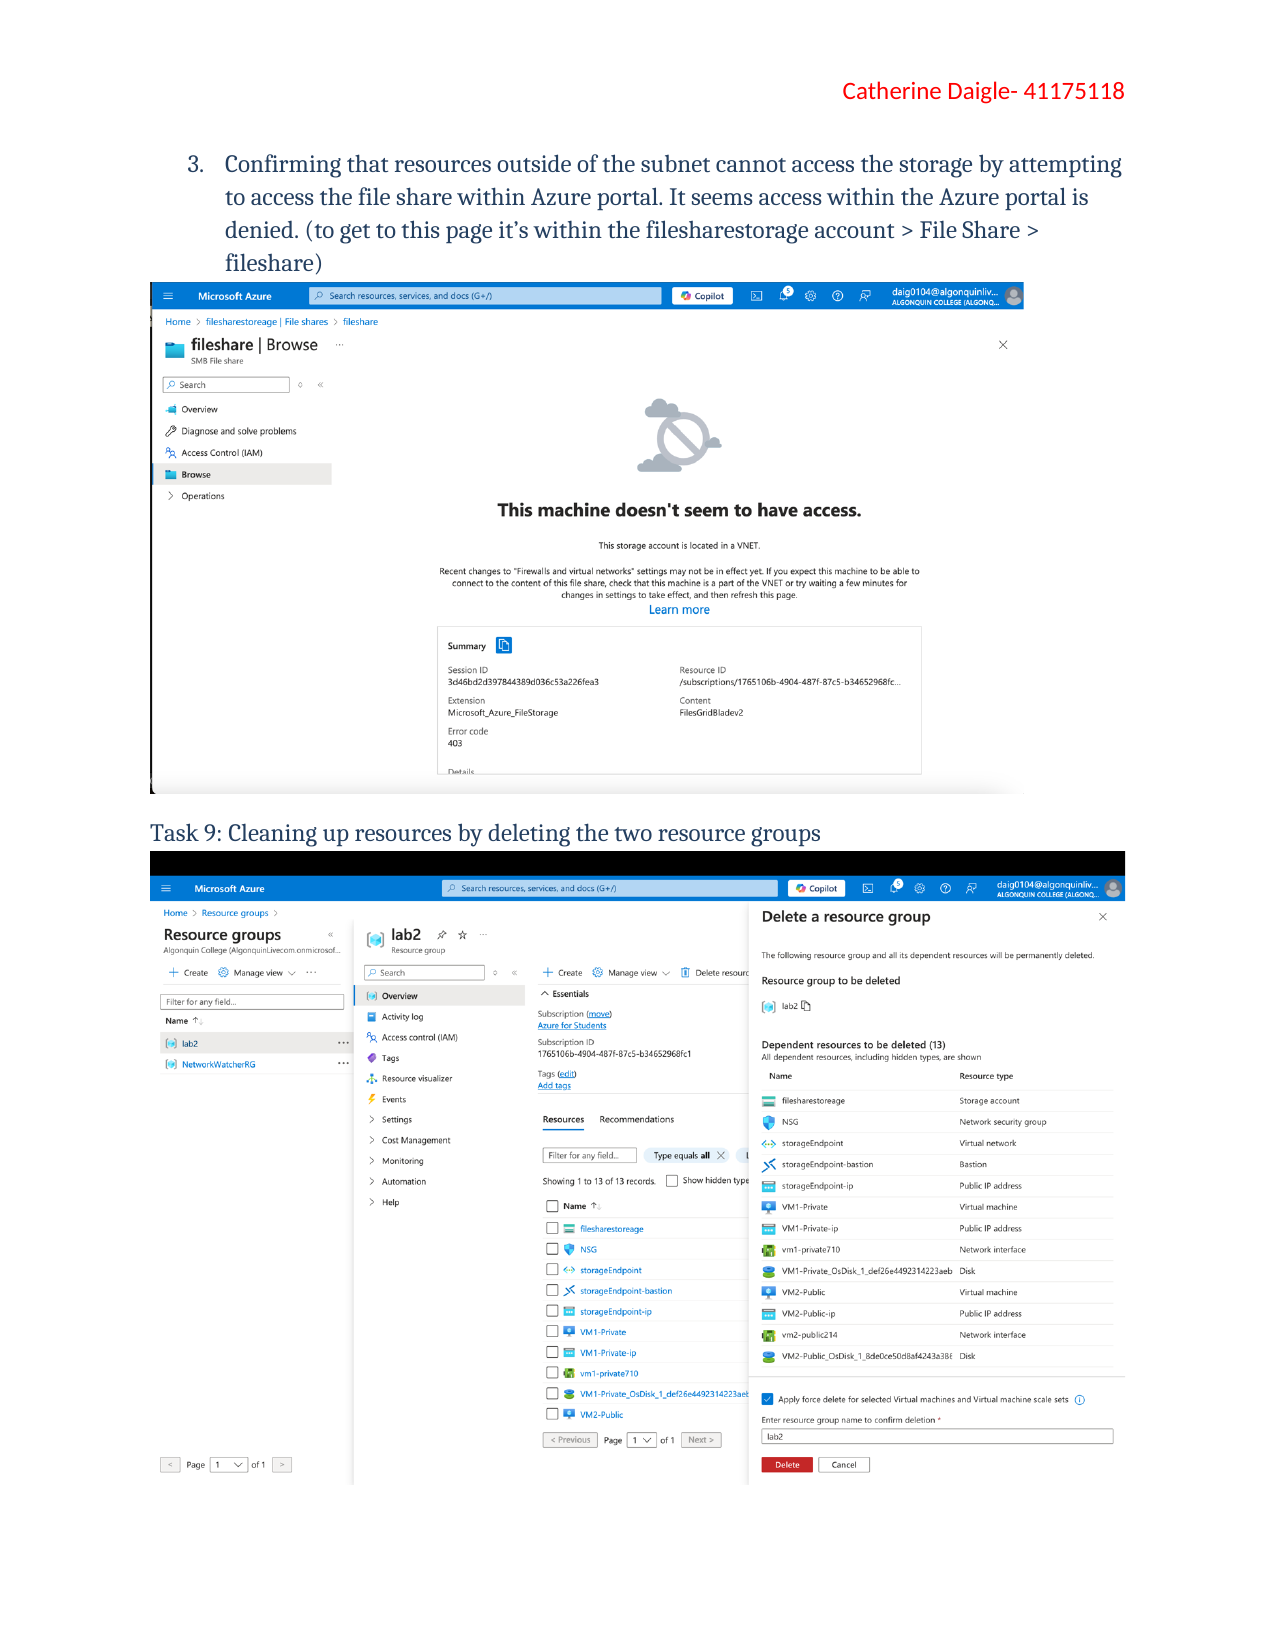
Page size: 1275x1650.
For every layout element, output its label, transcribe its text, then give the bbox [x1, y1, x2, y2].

subtitle Task 9: Cleaning up resources by deleting the two resource groups [150, 818, 1125, 847]
subtitle Confirming that resources outside of the subnet cannot access the storage by attempting to access the file share within Azure portal. It seems access within the Azure portal is denied. (to get to this page it’s within the filesharestorage account > File Share > fileshare) [187, 150, 1125, 278]
picture [150, 851, 1125, 1485]
picture [150, 282, 1024, 794]
